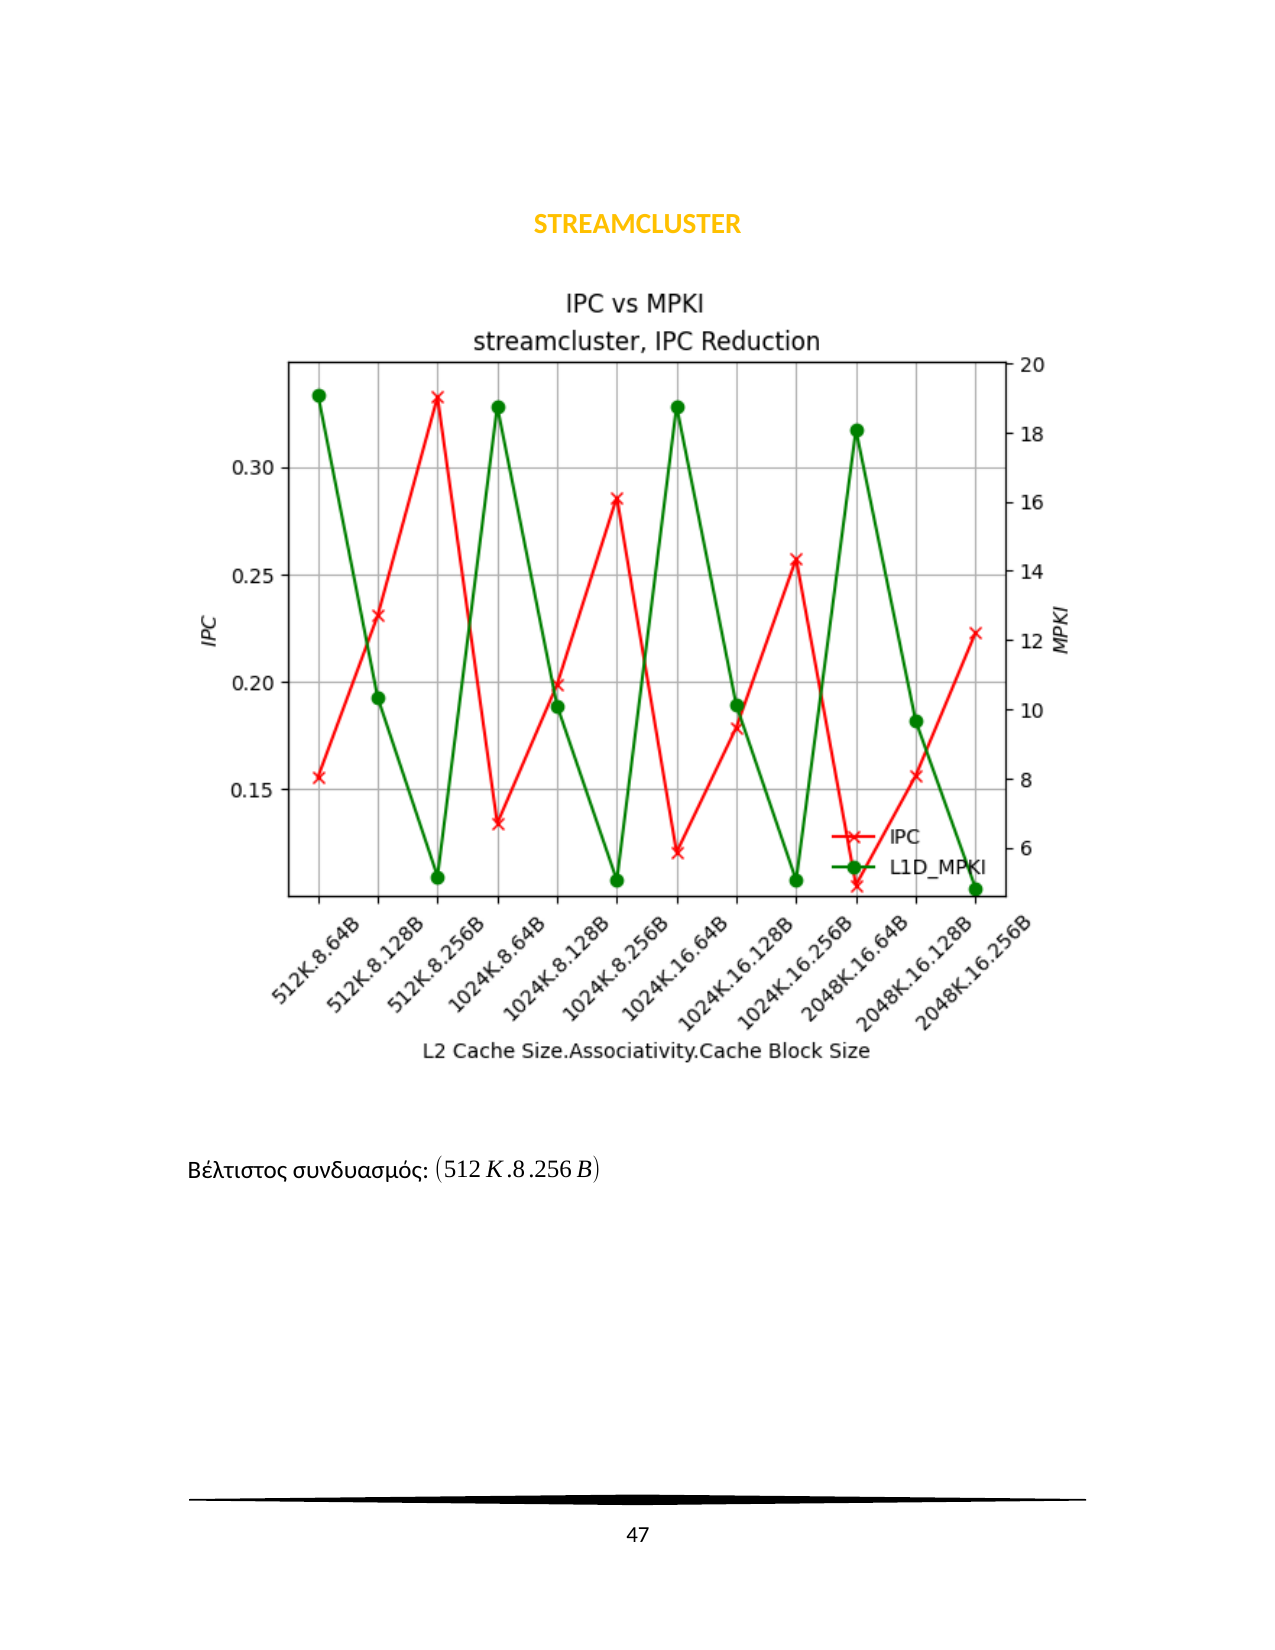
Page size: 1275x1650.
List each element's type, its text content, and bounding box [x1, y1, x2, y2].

text Βέλτιστος συνδυασμός: [187, 1154, 1087, 1184]
picture [187, 279, 1088, 1077]
text STREAMCLUSTER [187, 205, 1087, 241]
